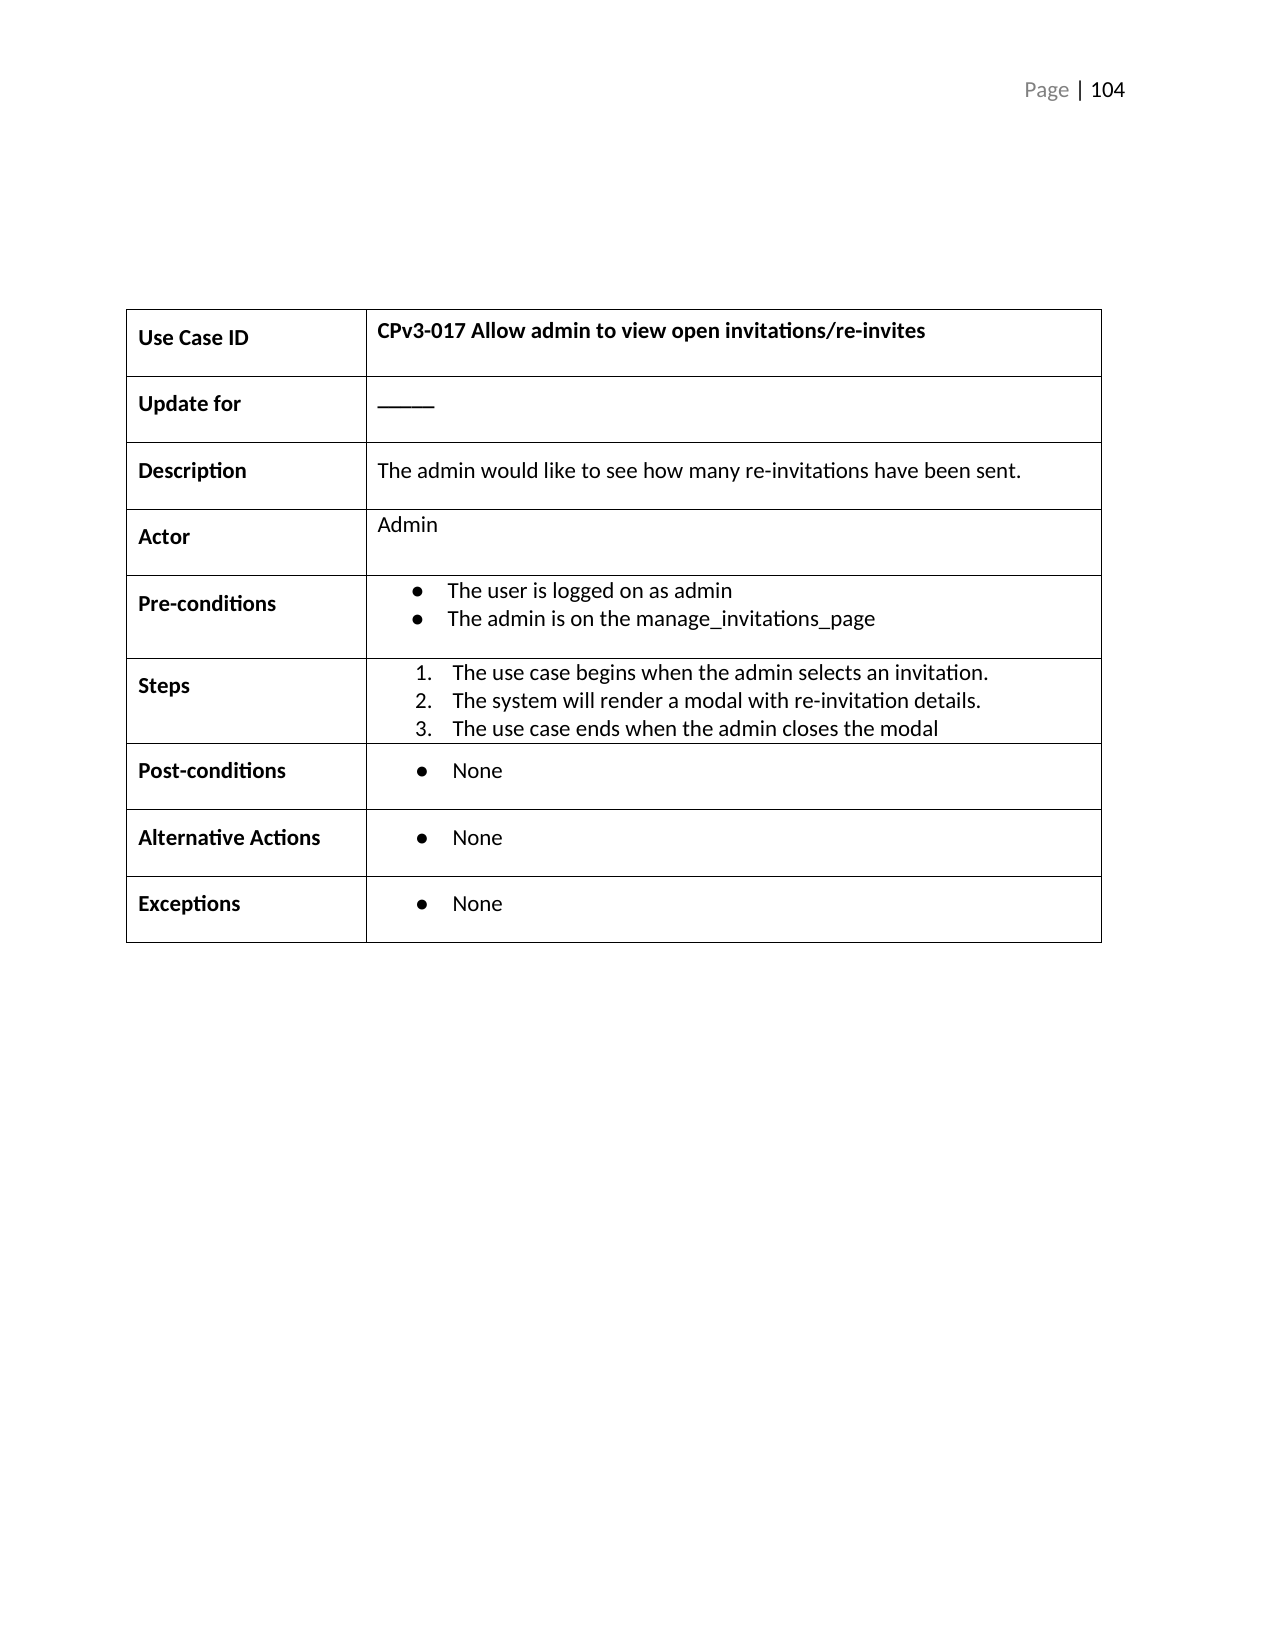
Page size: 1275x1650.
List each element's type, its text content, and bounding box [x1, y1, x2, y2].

table_cell Actor [127, 510, 366, 575]
table_cell None [367, 810, 1101, 876]
table_cell The use case begins when the admin selects an invitation. The system will render a modal with re-invitation details. The use case ends when the admin closes the modal [367, 659, 1101, 742]
table_cell Pre-conditions [127, 576, 366, 657]
table_cell None [367, 877, 1101, 942]
table_cell Admin [367, 510, 1101, 575]
table_cell The user is logged on as admin The admin is on the manage_invitations_page [367, 576, 1101, 657]
table_cell Update for [127, 377, 366, 442]
table_cell Post-conditions [127, 744, 366, 809]
table_cell Steps [127, 659, 366, 742]
table_header CPv3-017 Allow admin to view open invitations/re-invites [367, 310, 1101, 376]
table_cell Description [127, 443, 366, 509]
table_cell The admin would like to see how many re-invitations have been sent. [367, 443, 1101, 509]
table_cell None [367, 744, 1101, 809]
table_header Use Case ID [127, 310, 366, 376]
table_cell _____ [367, 377, 1101, 442]
table_cell Alternative Actions [127, 810, 366, 876]
table_cell Exceptions [127, 877, 366, 942]
